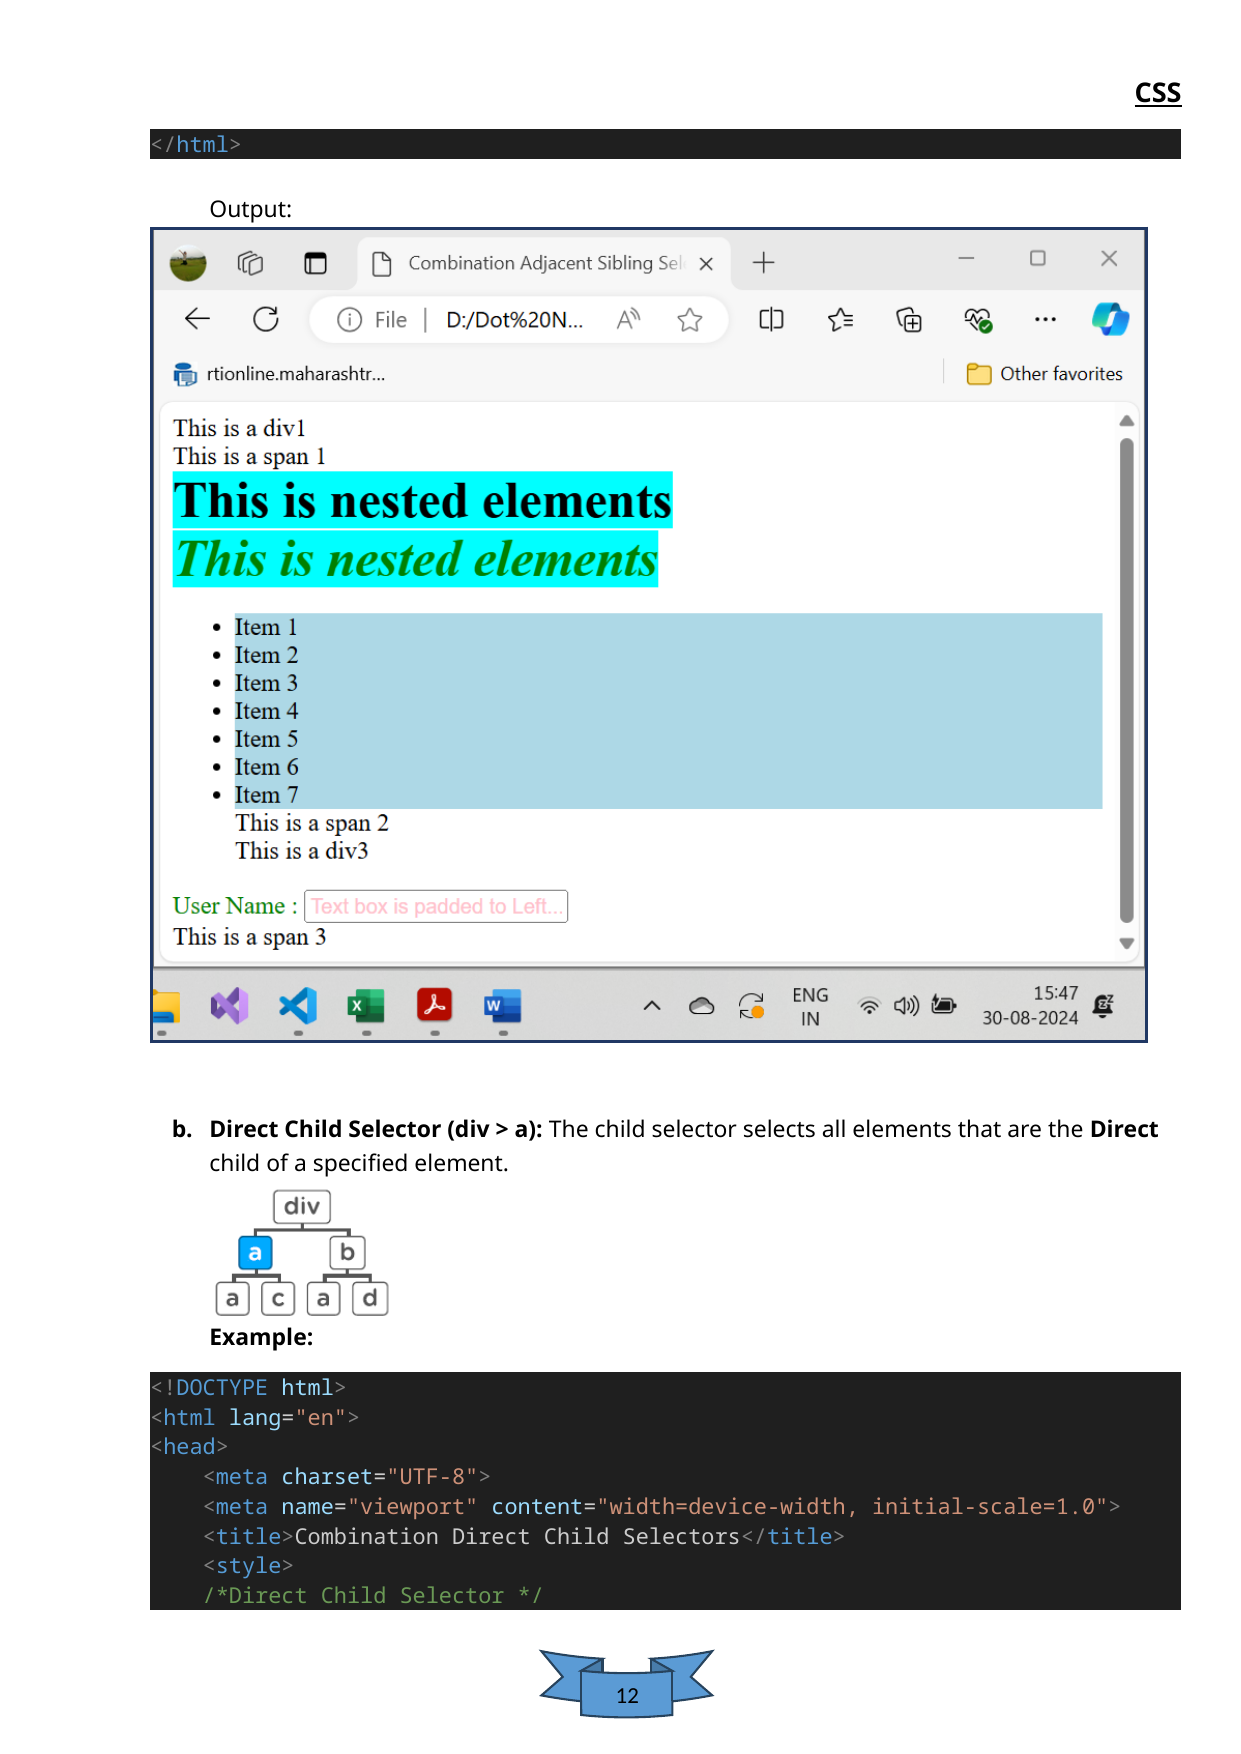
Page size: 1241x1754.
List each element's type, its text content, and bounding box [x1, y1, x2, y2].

picture [153, 230, 1145, 1040]
text <head> [150, 1431, 1181, 1461]
text </html> [150, 129, 1181, 159]
list Direct Child Selector (div > a): The child selector selects all elements that are the Direct child of a specified element. [172, 1113, 1181, 1178]
list Example: [209, 1321, 1181, 1353]
text /*Direct Child Selector */ [150, 1580, 1181, 1610]
text <style> [150, 1551, 1181, 1580]
list Output: [209, 193, 1181, 224]
text <!DOCTYPE html> [150, 1372, 1181, 1402]
picture [209, 1180, 400, 1320]
text <meta name="viewport" content="width=device-width, initial-scale=1.0"> [150, 1491, 1181, 1521]
text <title>Combination Direct Child Selectors</title> [150, 1521, 1181, 1551]
text <html lang="en"> [150, 1402, 1181, 1431]
text <meta charset="UTF-8"> [150, 1461, 1181, 1491]
